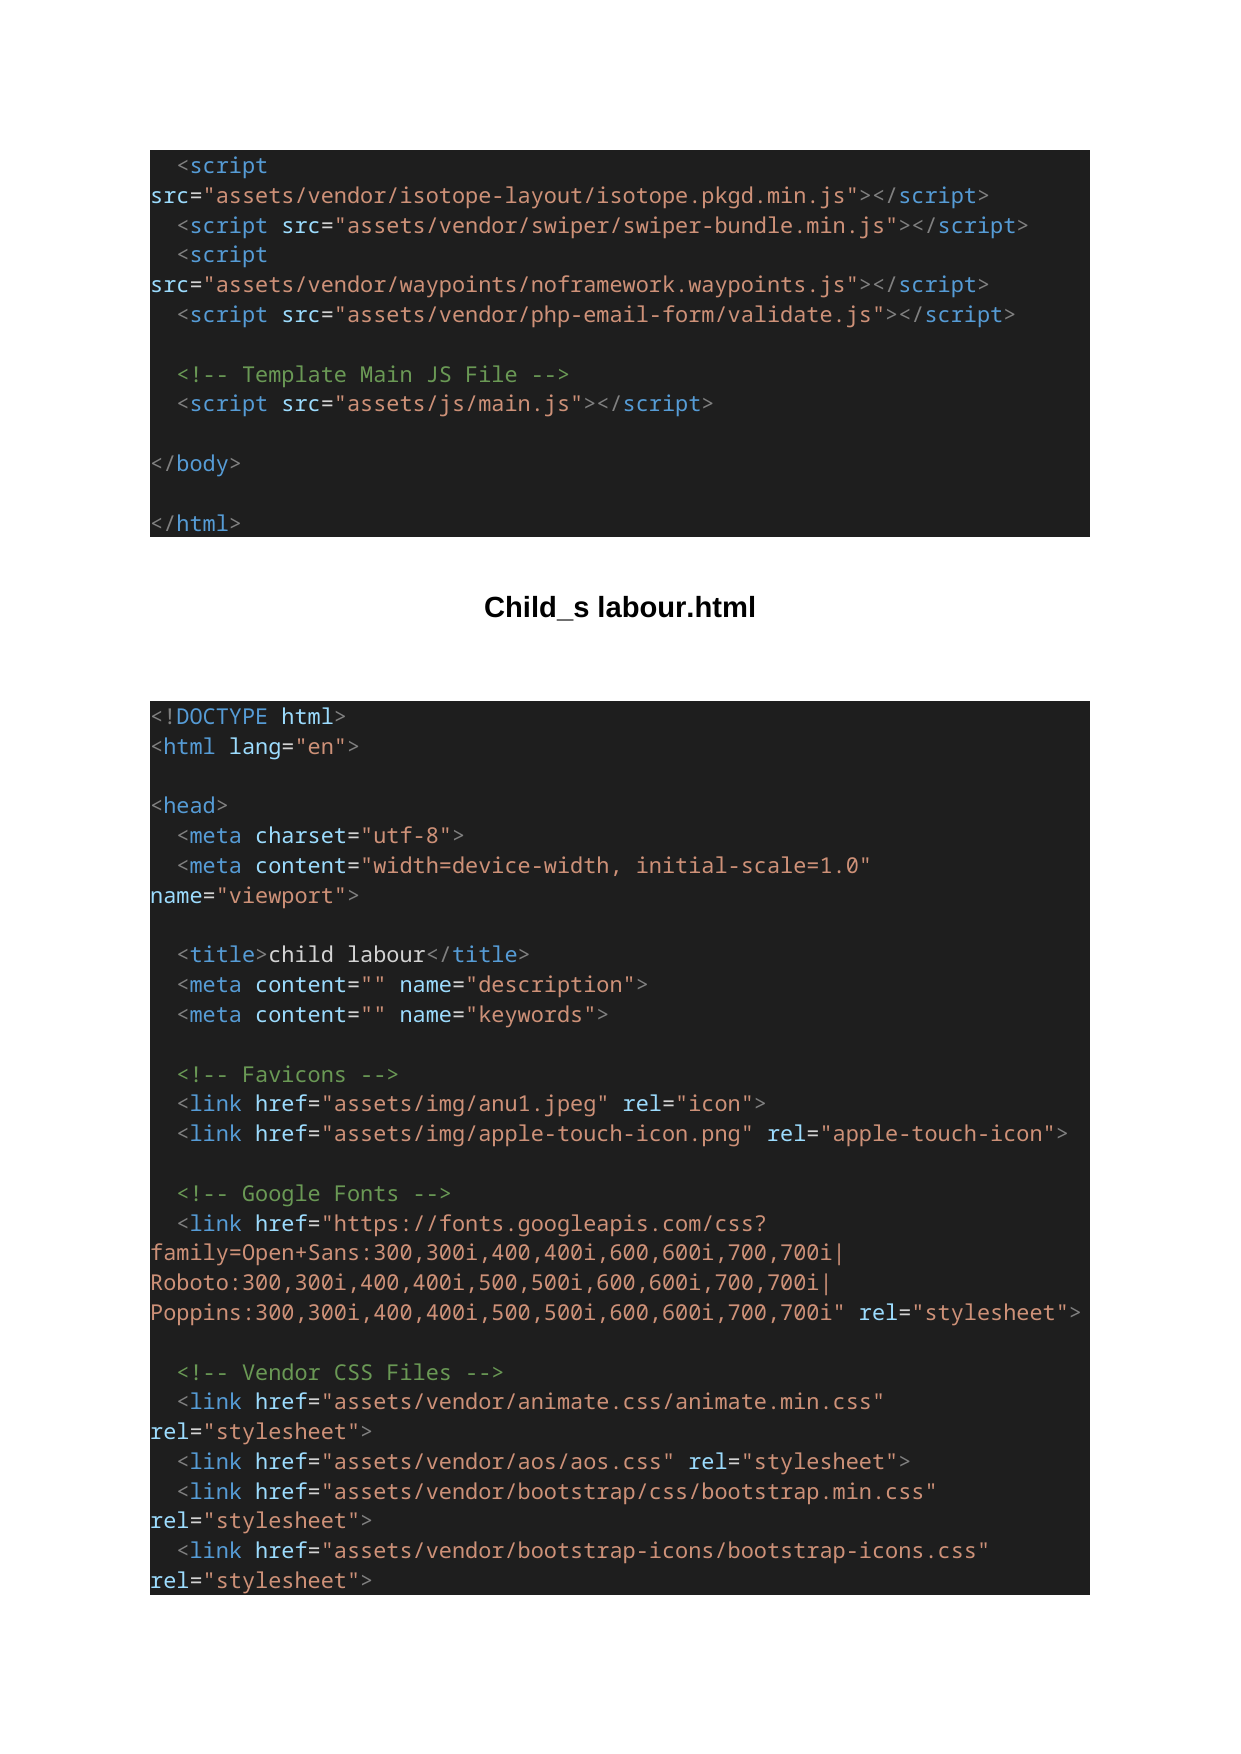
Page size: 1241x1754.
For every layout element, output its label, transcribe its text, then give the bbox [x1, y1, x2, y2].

text <meta content="" name="keywords"> [150, 999, 1090, 1029]
text <link href="https://fonts.googleapis.com/css?family=Open+Sans:300,300i,400,400i,600,600i,700,700i|Roboto:300,300i,400,400i,500,500i,600,600i,700,700i|Poppins:300,300i,400,400i,500,500i,600,600i,700,700i" rel="stylesheet"> [150, 1207, 1090, 1327]
text <script src="assets/vendor/waypoints/noframework.waypoints.js"></script> [150, 239, 1090, 299]
text <!-- Template Main JS File --> [150, 358, 1090, 388]
text <!-- Vendor CSS Files --> [150, 1356, 1090, 1386]
text <link href="assets/img/apple-touch-icon.png" rel="apple-touch-icon"> [150, 1118, 1090, 1148]
text </html> [150, 507, 1090, 537]
text </body> [150, 448, 1090, 478]
text <!-- Google Fonts --> [150, 1178, 1090, 1207]
text <head> [150, 790, 1090, 820]
text <script src="assets/js/main.js"></script> [150, 388, 1090, 418]
text <title>child labour</title> [150, 939, 1090, 969]
text <link href="assets/vendor/aos/aos.css" rel="stylesheet"> [150, 1446, 1090, 1476]
text <!-- Favicons --> [150, 1058, 1090, 1088]
text <link href="assets/vendor/animate.css/animate.min.css" rel="stylesheet"> [150, 1386, 1090, 1446]
text <link href="assets/img/anu1.jpeg" rel="icon"> [150, 1088, 1090, 1118]
text <link href="assets/vendor/bootstrap/css/bootstrap.min.css" rel="stylesheet"> [150, 1476, 1090, 1535]
text <script src="assets/vendor/swiper/swiper-bundle.min.js"></script> [150, 209, 1090, 239]
text <!DOCTYPE html> [150, 701, 1090, 731]
text <script src="assets/vendor/isotope-layout/isotope.pkgd.min.js"></script> [150, 150, 1090, 209]
text <link href="assets/vendor/bootstrap-icons/bootstrap-icons.css" rel="stylesheet"> [150, 1535, 1090, 1595]
text <html lang="en"> [150, 731, 1090, 761]
text <meta charset="utf-8"> [150, 820, 1090, 850]
text Child_s labour.html [150, 590, 1090, 624]
text <meta content="width=device-width, initial-scale=1.0" name="viewport"> [150, 850, 1090, 909]
text <script src="assets/vendor/php-email-form/validate.js"></script> [150, 299, 1090, 329]
text <meta content="" name="description"> [150, 969, 1090, 999]
